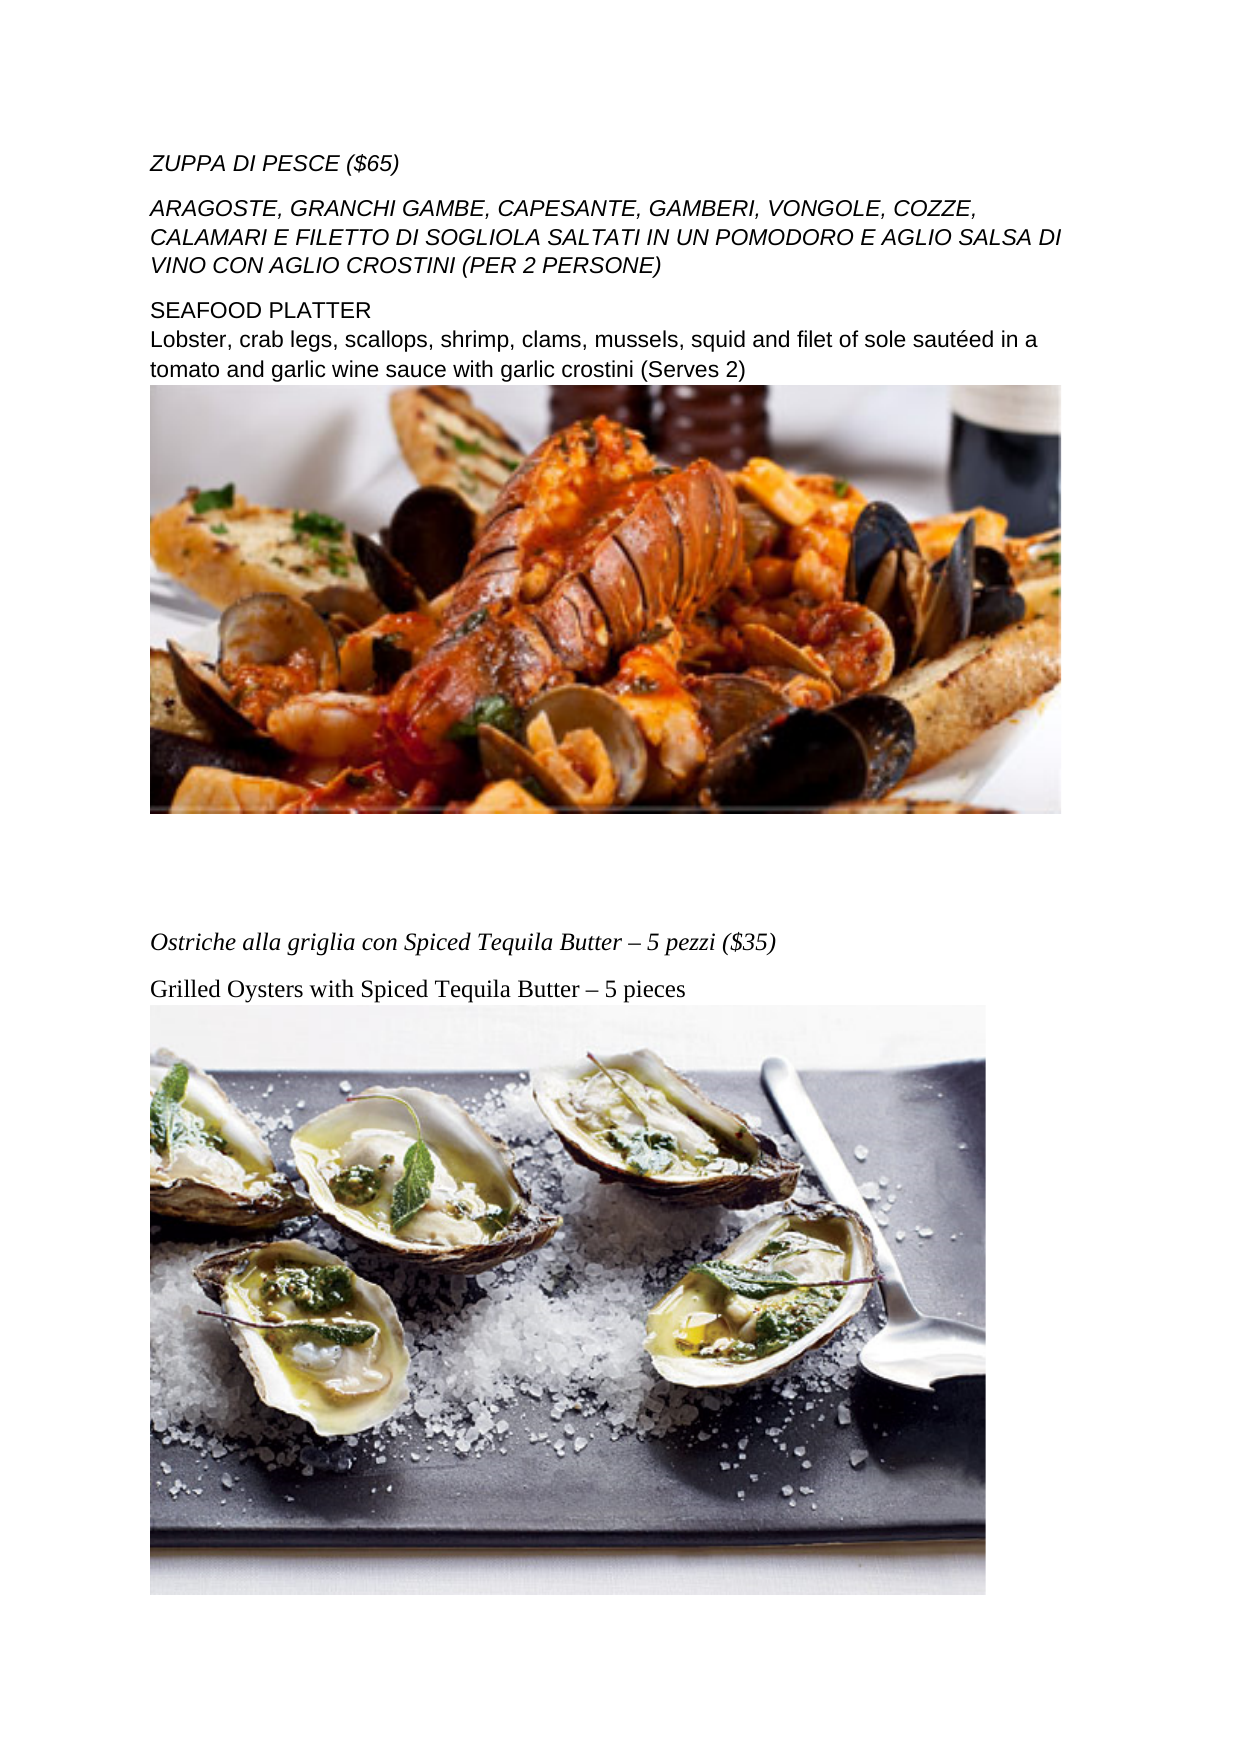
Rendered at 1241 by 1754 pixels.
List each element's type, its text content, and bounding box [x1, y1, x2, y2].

text ZUPPA DI PESCE ($65) [150, 150, 1090, 176]
text Aragoste, granchi gambe, capesante, gamberi, vongole, cozze, calamari e filetto di sogliola saltati in un pomodoro e aglio salsa di vino con aglio crostini (per 2 persone) [150, 195, 1090, 278]
picture [150, 1005, 989, 1595]
text Ostriche alla griglia con Spiced Tequila Butter – 5 pezzi ($35) [150, 927, 1090, 956]
picture [150, 385, 1062, 814]
